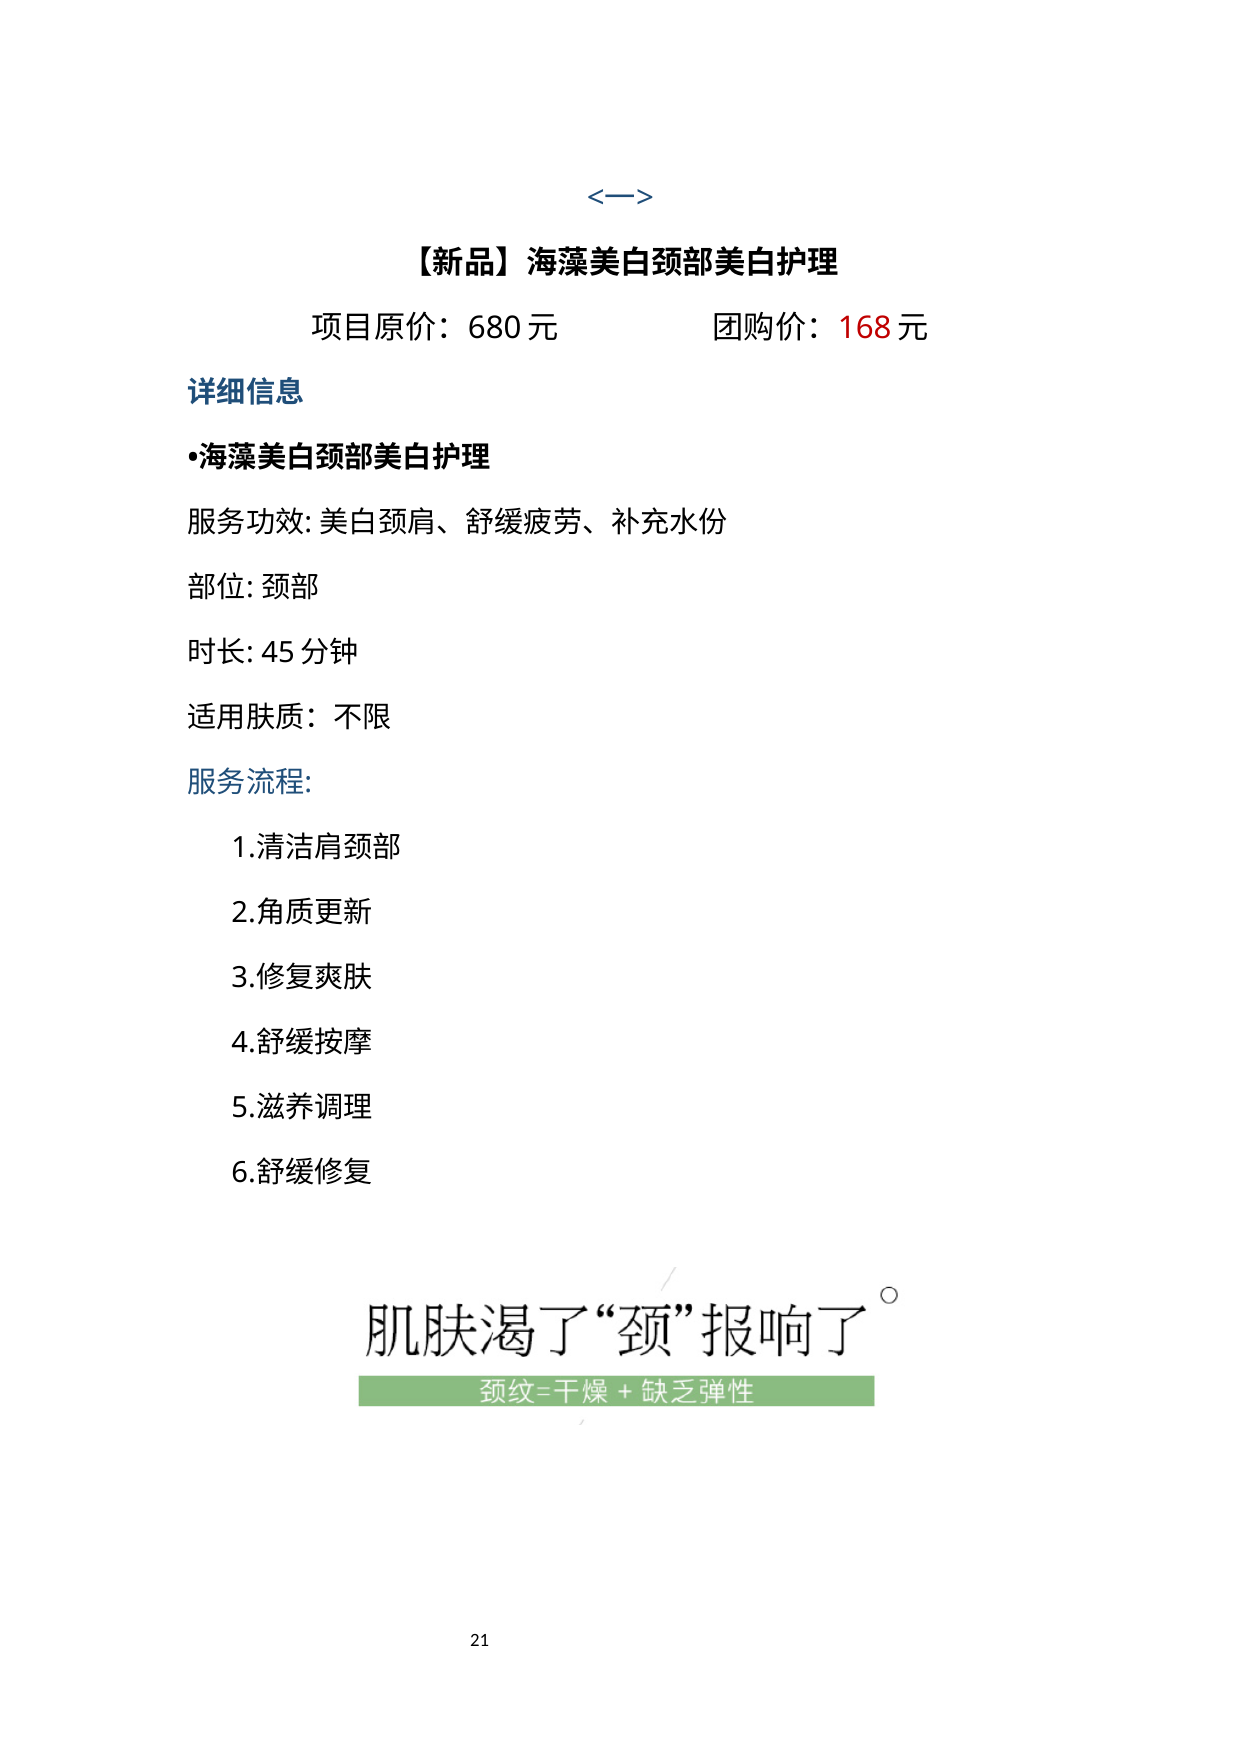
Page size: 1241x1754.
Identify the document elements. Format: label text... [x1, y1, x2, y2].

text 【新品】海藻美白颈部美白护理 [187, 227, 1053, 292]
text 项目原价：680元 团购价：168元 [187, 292, 1053, 357]
text 服务功效: 美白颈肩、舒缓疲劳、补充水份 部位: 颈部 时长: 45分钟 [187, 487, 1053, 682]
text <一> [187, 162, 1053, 227]
text 详细信息 •海藻美白颈部美白护理 [187, 357, 1053, 487]
text 适用肤质：不限 服务流程: [187, 682, 1053, 812]
picture [312, 1267, 928, 1425]
list 1.清洁肩颈部 2.角质更新 3.修复爽肤 4.舒缓按摩 5.滋养调理 6.舒缓修复 [231, 812, 1053, 1202]
